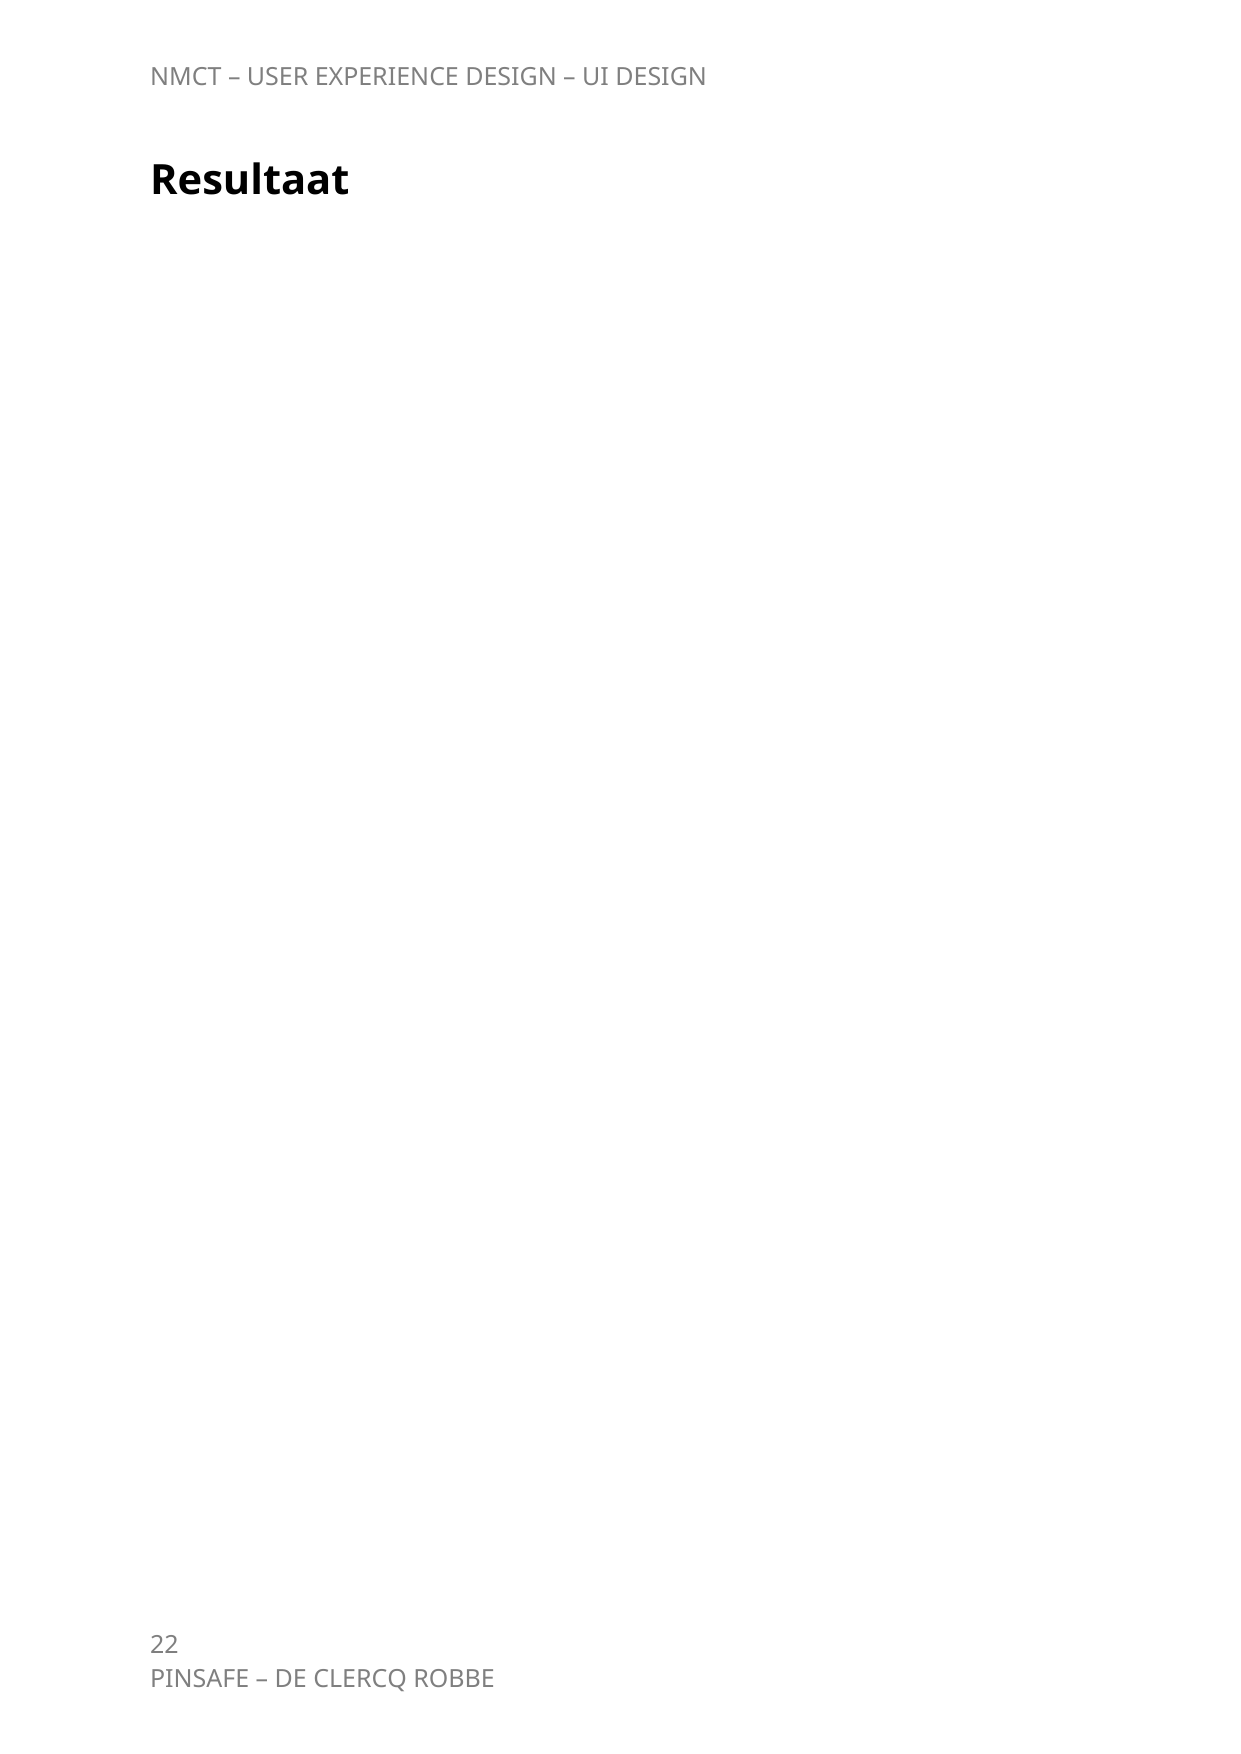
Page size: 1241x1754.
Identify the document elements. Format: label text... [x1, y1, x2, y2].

subtitle Resultaat [150, 150, 1090, 207]
